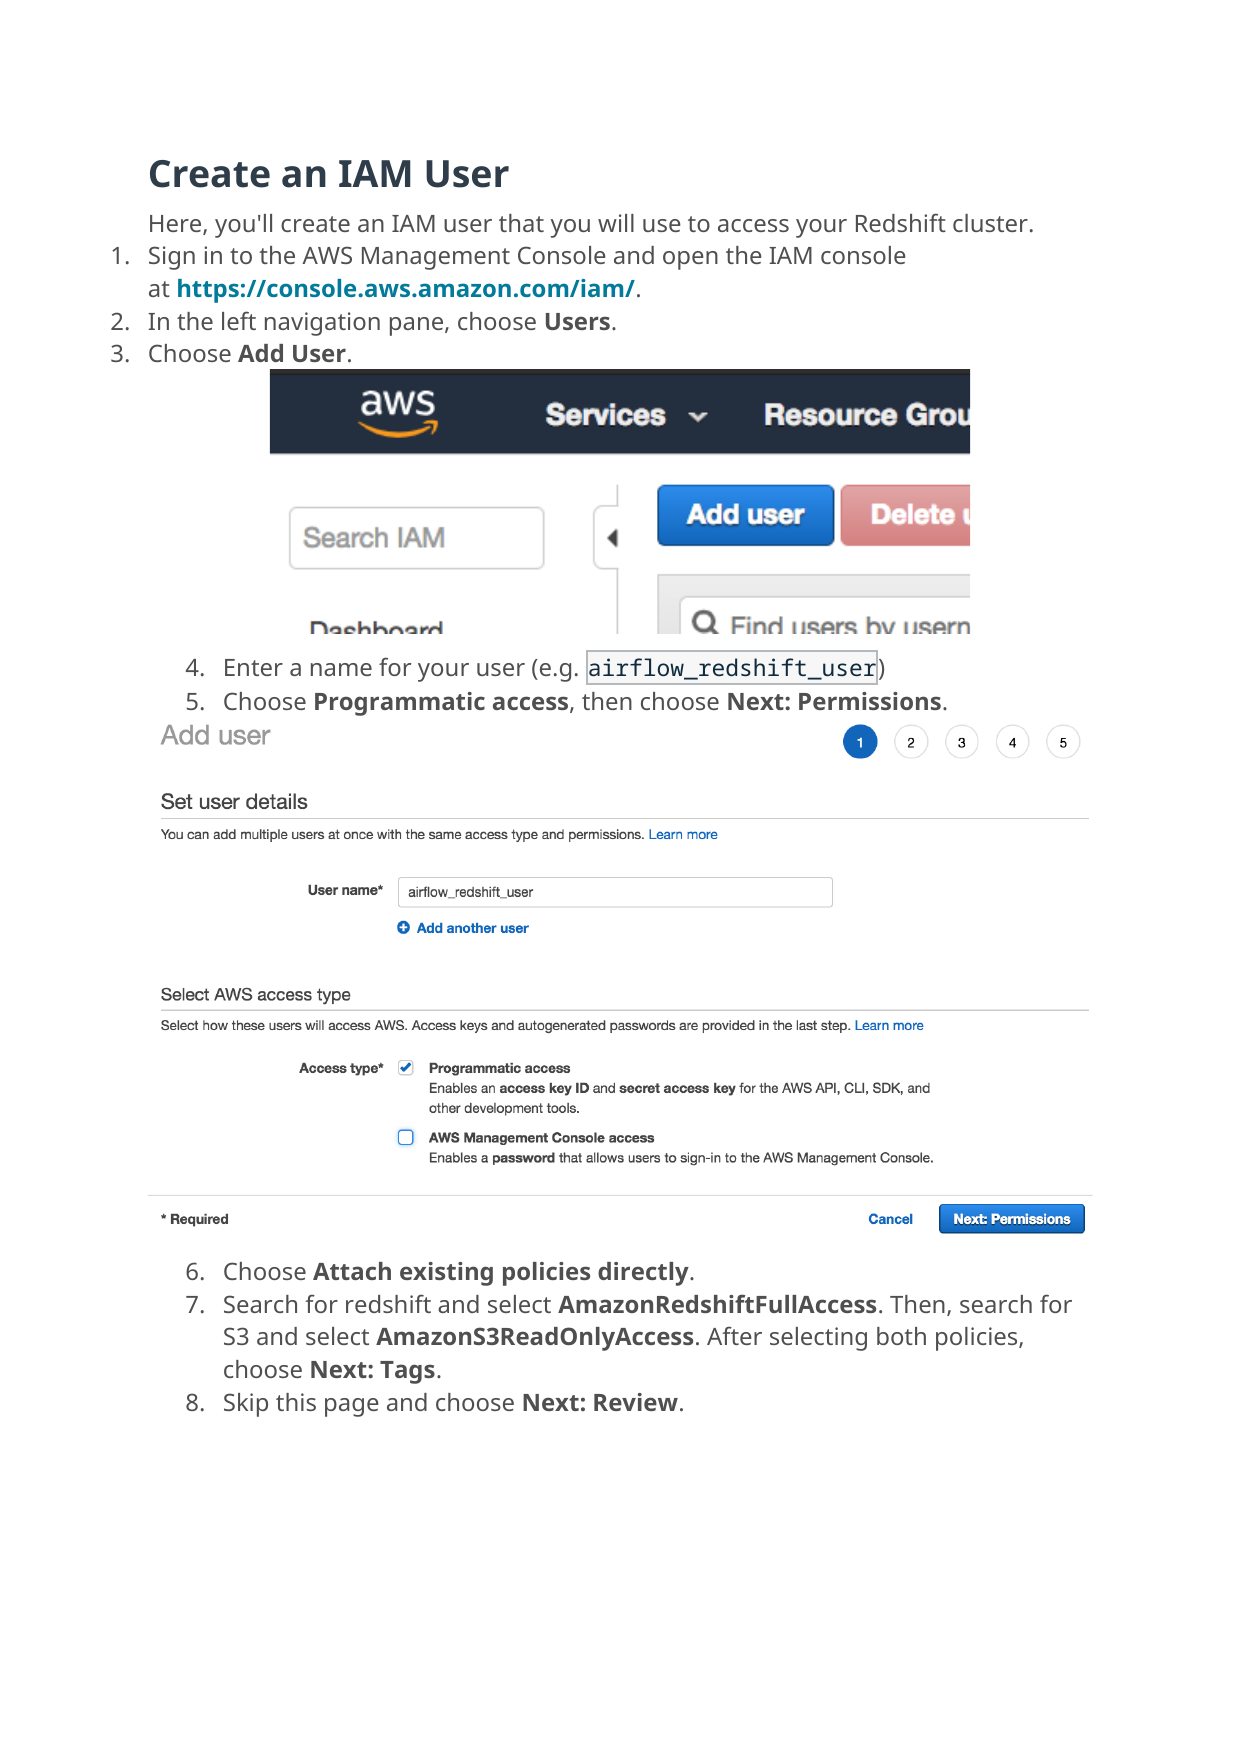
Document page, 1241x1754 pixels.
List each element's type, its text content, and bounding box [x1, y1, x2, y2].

list Sign in to the AWS Management Console and open the IAM console at https://console.aws.amazon.com/iam/. [110, 239, 1093, 304]
list Enter a name for your user (e.g. airflow_redshift_user) [185, 650, 586, 685]
text Here, you'll create an IAM user that you will use to access your Redshift cluster. [148, 206, 1093, 239]
list Choose Attach existing policies directly. [185, 1255, 1093, 1288]
list Choose Add User. [110, 337, 1093, 369]
list Enter a name for your user (e.g. airflow_redshift_user) [878, 650, 1093, 685]
subtitle Create an IAM User [148, 148, 1093, 199]
picture [269, 369, 971, 634]
list Search for redshift and select AmazonRedshiftFullAccess. Then, search for S3 and select AmazonS3ReadOnlyAccess. After selecting both policies, choose Next: Tags. [185, 1288, 1093, 1385]
picture [147, 717, 1093, 1239]
list In the left navigation pane, choose Users. [110, 304, 1093, 337]
list Skip this page and choose Next: Review. [185, 1385, 1093, 1418]
list Choose Programmatic access, then choose Next: Permissions. [185, 685, 1093, 717]
